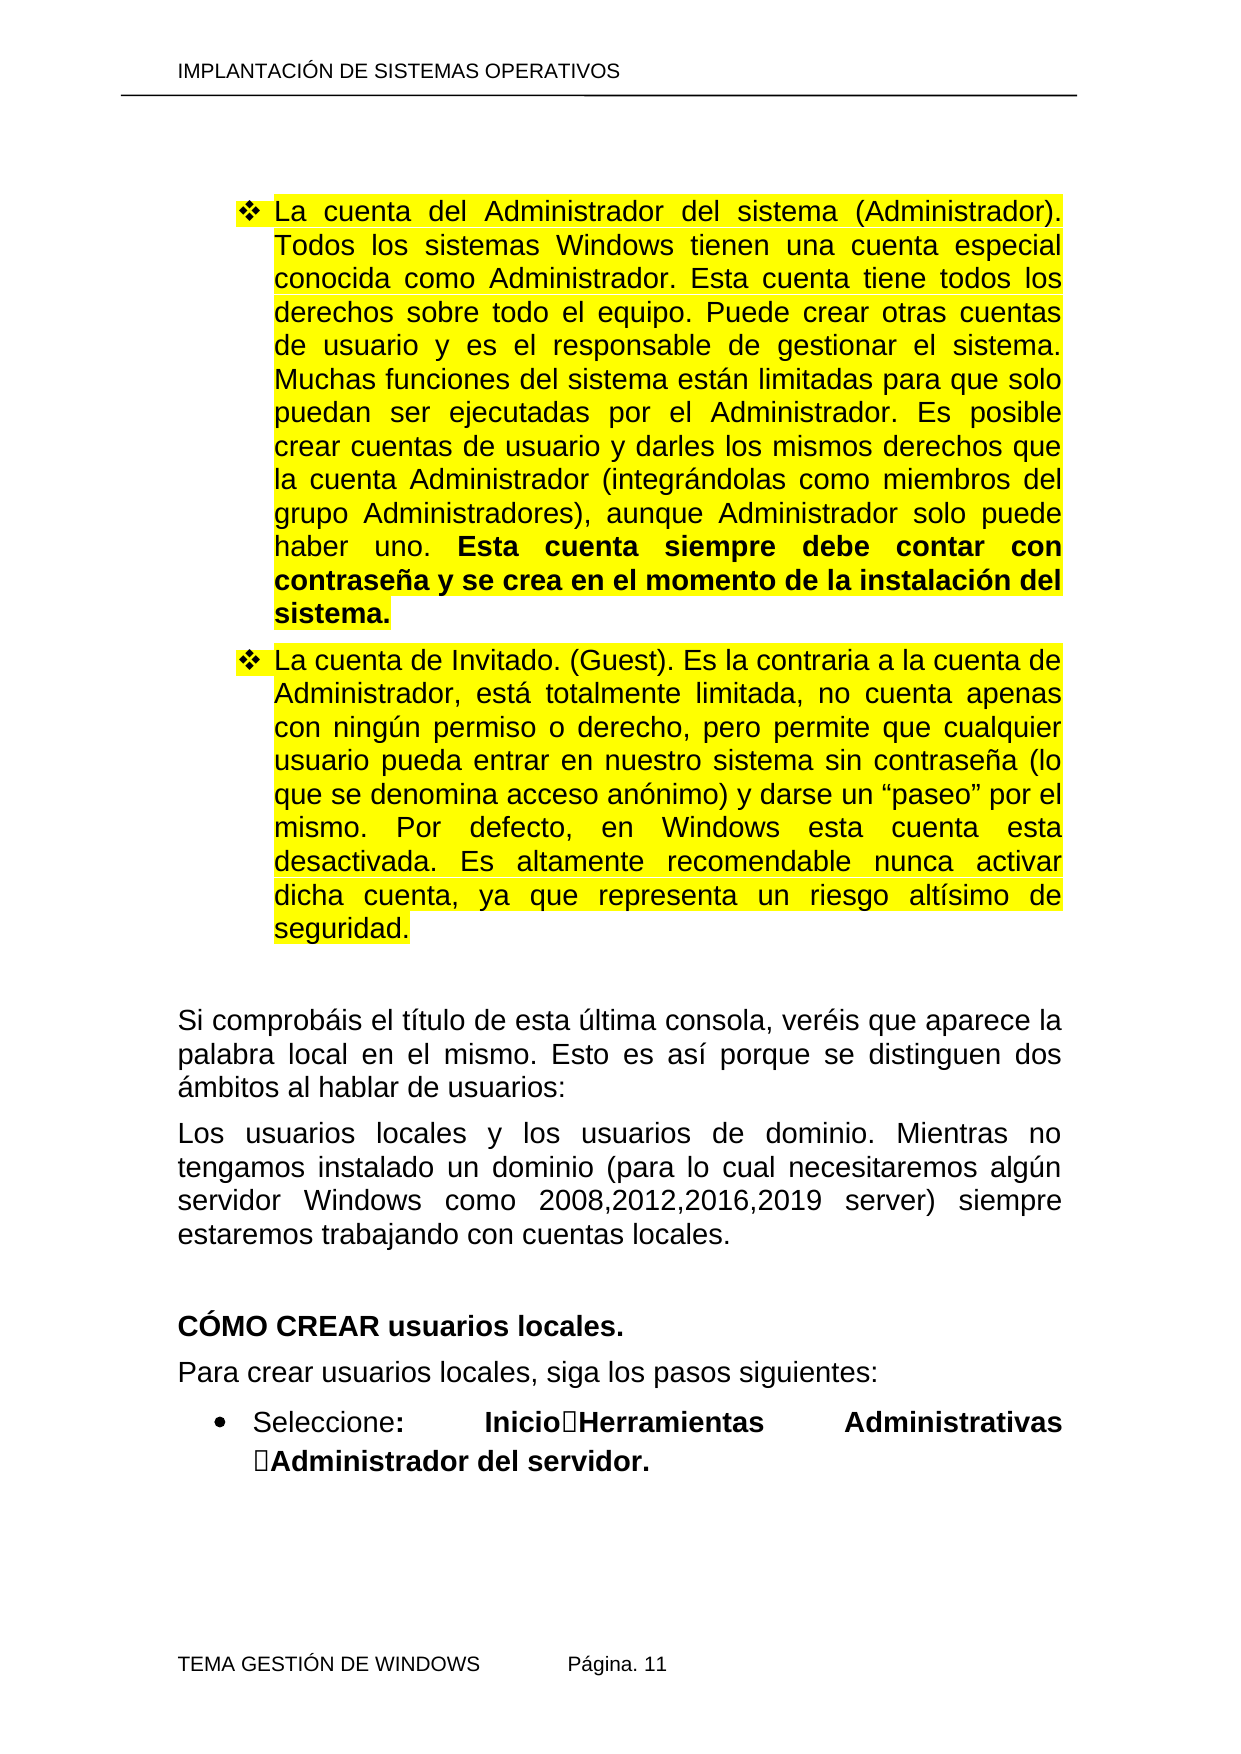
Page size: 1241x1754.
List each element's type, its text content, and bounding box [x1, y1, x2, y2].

list CÓMO CREAR usuarios locales. [177, 1309, 1063, 1342]
list Si comprobáis el título de esta última consola, veréis que aparece la palabra local en el mismo. Esto es así porque se distinguen dos ámbitos al hablar de usuarios: [177, 1003, 1063, 1104]
list La cuenta del Administrador del sistema (Administrador). Todos los sistemas Windows tienen una cuenta especial conocida como Administrador. Esta cuenta tiene todos los derechos sobre todo el equipo. Puede crear otras cuentas de usuario y es el responsable de gestionar el sistema. Muchas funciones del sistema están limitadas para que solo puedan ser ejecutadas por el Administrador. Es posible crear cuentas de usuario y darles los mismos derechos que la cuenta Administrador (integrándolas como miembros del grupo Administradores), aunque Administrador solo puede haber uno. Esta cuenta siempre debe contar con contraseña y se crea en el momento de la instalación del sistema. [236, 227, 1063, 630]
list Seleccione: InicioHerramientas Administrativas Administrador del servidor. [215, 1401, 1063, 1480]
list La cuenta de Invitado. (Guest). Es la contraria a la cuenta de Administrador, está totalmente limitada, no cuenta apenas con ningún permiso o derecho, pero permite que cualquier usuario pueda entrar en nuestro sistema sin contraseña (lo que se denomina acceso anónimo) y darse un “paseo” por el mismo. Por defecto, en Windows esta cuenta esta desactivada. Es altamente recomendable nunca activar dicha cuenta, ya que representa un riesgo altísimo de seguridad. [236, 676, 1063, 944]
list Los usuarios locales y los usuarios de dominio. Mientras no tengamos instalado un dominio (para lo cual necesitaremos algún servidor Windows como 2008,2012,2016,2019 server) siempre estaremos trabajando con cuentas locales. [177, 1116, 1063, 1250]
list Para crear usuarios locales, siga los pasos siguientes: [177, 1355, 1063, 1388]
